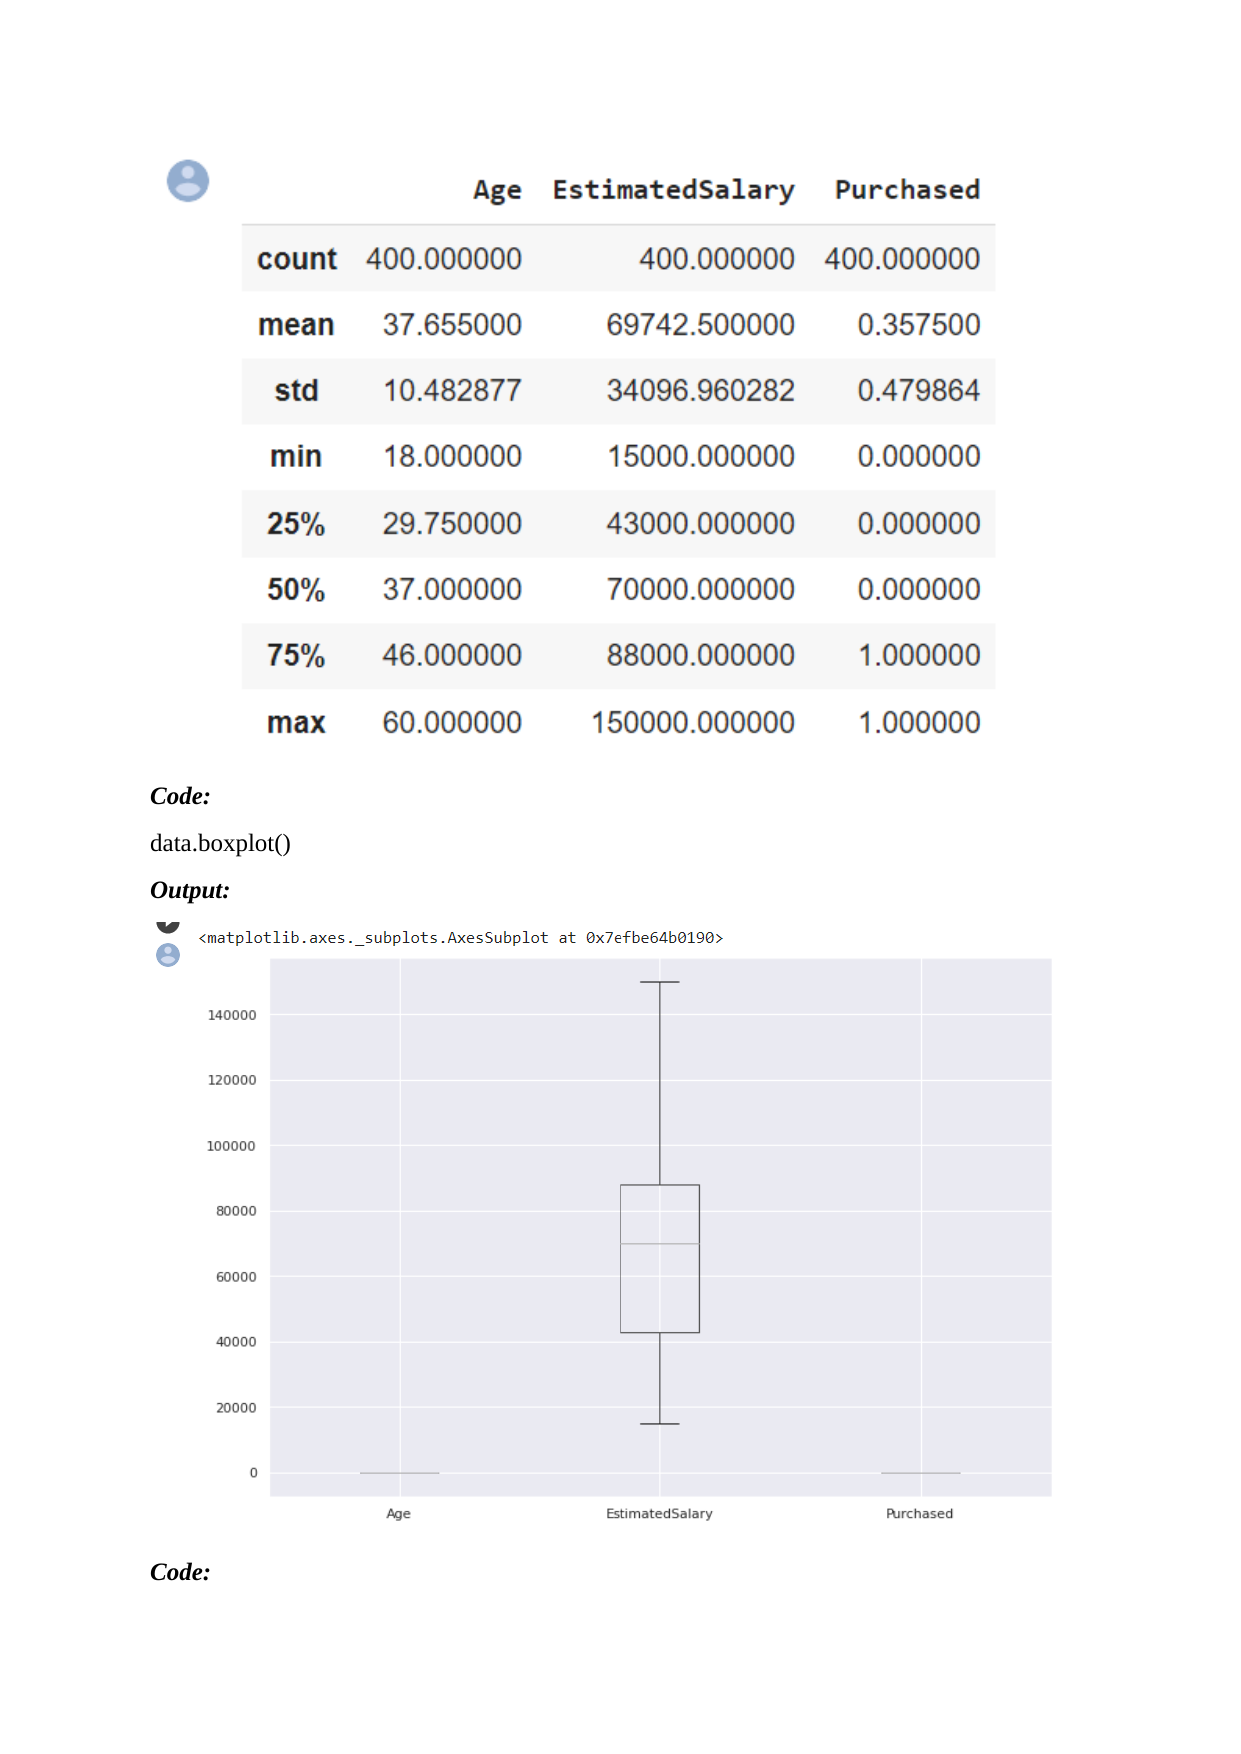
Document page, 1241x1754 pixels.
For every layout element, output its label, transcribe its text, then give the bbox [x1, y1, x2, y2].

text Code: [150, 1557, 1090, 1585]
text data.boxplot() [150, 828, 1090, 857]
picture [150, 922, 1091, 1539]
picture [150, 150, 1041, 763]
text Code: [150, 781, 1090, 810]
text Output: [150, 875, 1090, 904]
